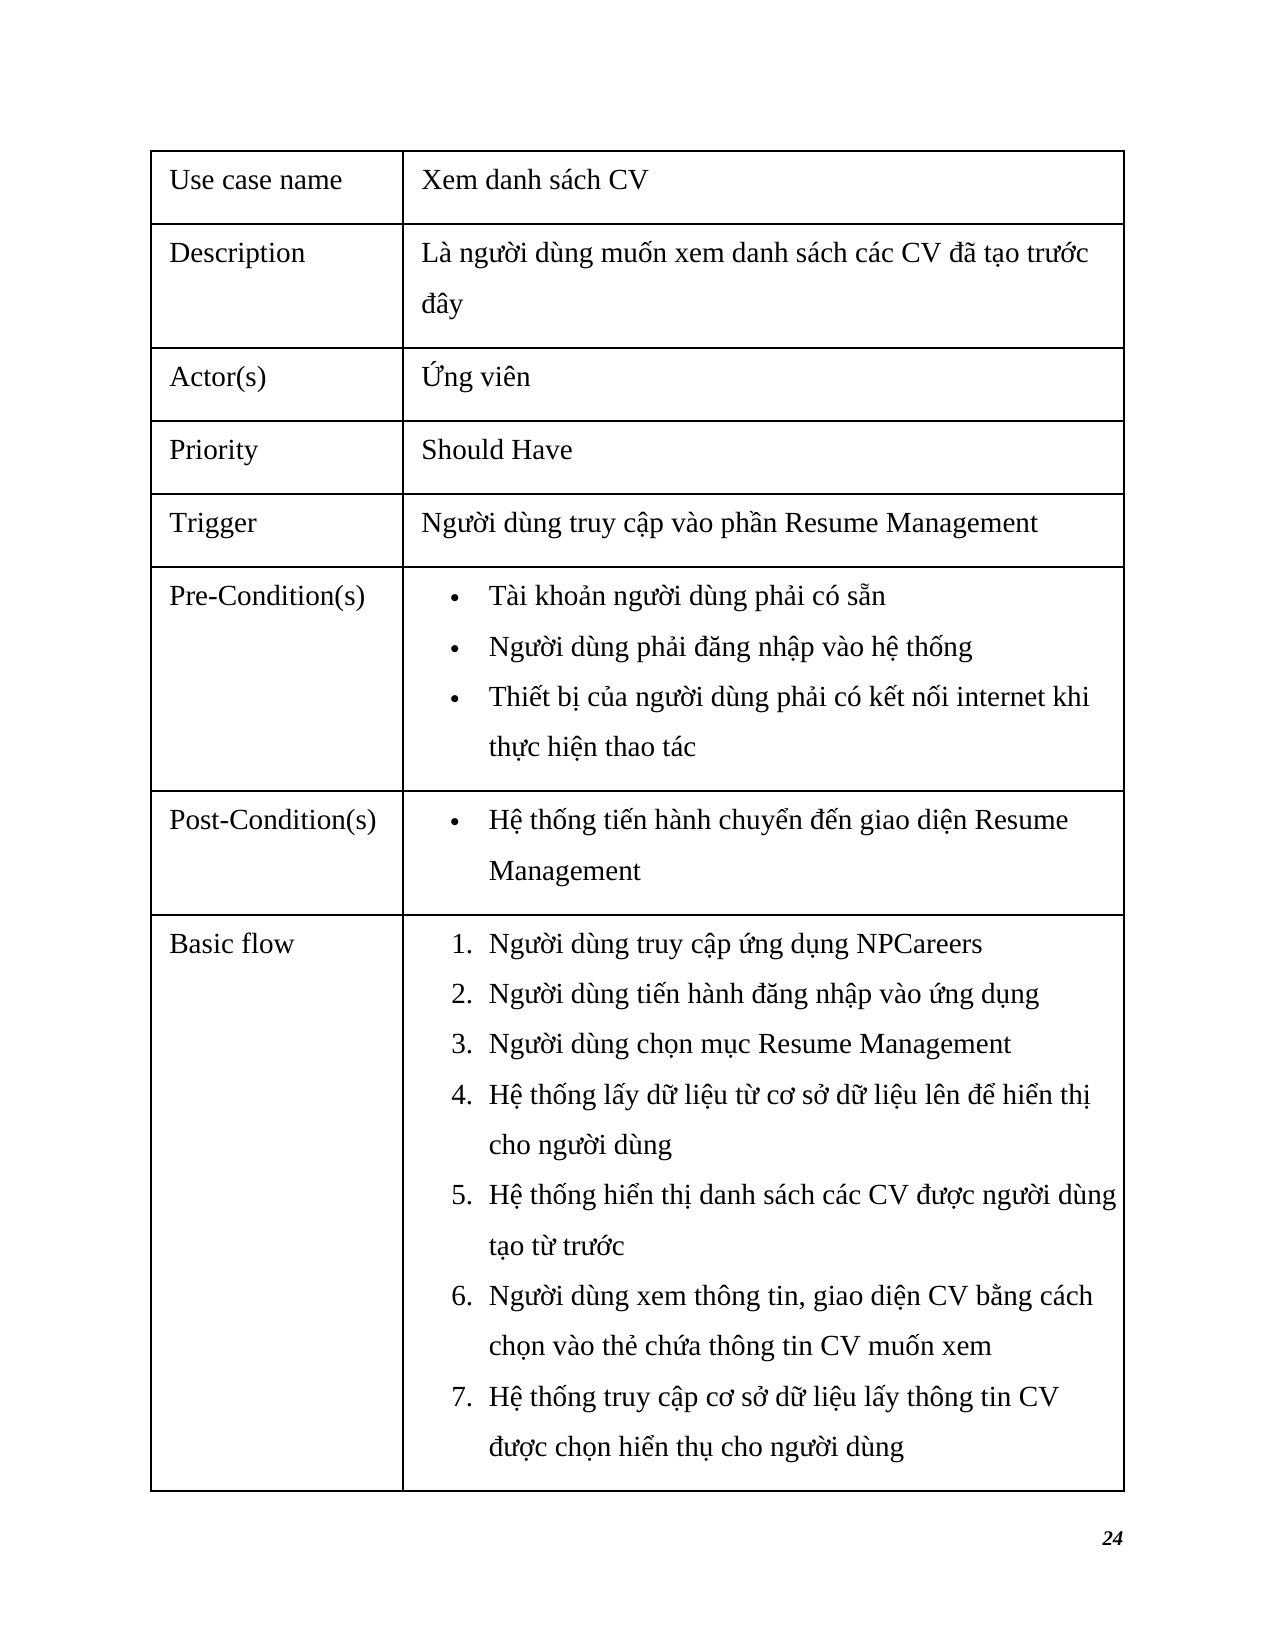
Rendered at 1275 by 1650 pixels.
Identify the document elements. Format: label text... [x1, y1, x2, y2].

table_cell Ứng viên [404, 349, 1123, 420]
table_cell Post-Condition(s) [152, 792, 402, 913]
table_cell Là người dùng muốn xem danh sách các CV đã tạo trước đây [404, 225, 1123, 347]
table_cell Người dùng truy cập vào phần Resume Management [404, 495, 1123, 566]
table_cell Xem danh sách CV [404, 152, 1123, 223]
table_cell Trigger [152, 495, 402, 566]
table_cell Người dùng truy cập ứng dụng NPCareers Người dùng tiến hành đăng nhập vào ứng dụng Người dùng chọn mục Resume Management Hệ thống lấy dữ liệu từ cơ sở dữ liệu lên để hiển thị cho người dùng Hệ thống hiển thị danh sách các CV được người dùng tạo từ trước Người dùng xem thông tin, giao diện CV bằng cách chọn vào thẻ chứa thông tin CV muốn xem Hệ thống truy cập cơ sở dữ liệu lấy thông tin CV được chọn hiển thụ cho người dùng [404, 916, 1123, 1490]
table_cell Pre-Condition(s) [152, 568, 402, 790]
table_cell Tài khoản người dùng phải có sẵn Người dùng phải đăng nhập vào hệ thống Thiết bị của người dùng phải có kết nối internet khi thực hiện thao tác [404, 568, 1123, 790]
table_cell Priority [152, 422, 402, 493]
table_cell Should Have [404, 422, 1123, 493]
table_cell Basic flow [152, 916, 402, 1490]
table_cell Use case name [152, 152, 402, 223]
table_cell Actor(s) [152, 349, 402, 420]
table_cell Hệ thống tiến hành chuyển đến giao diện Resume Management [404, 792, 1123, 913]
table_cell Description [152, 225, 402, 347]
